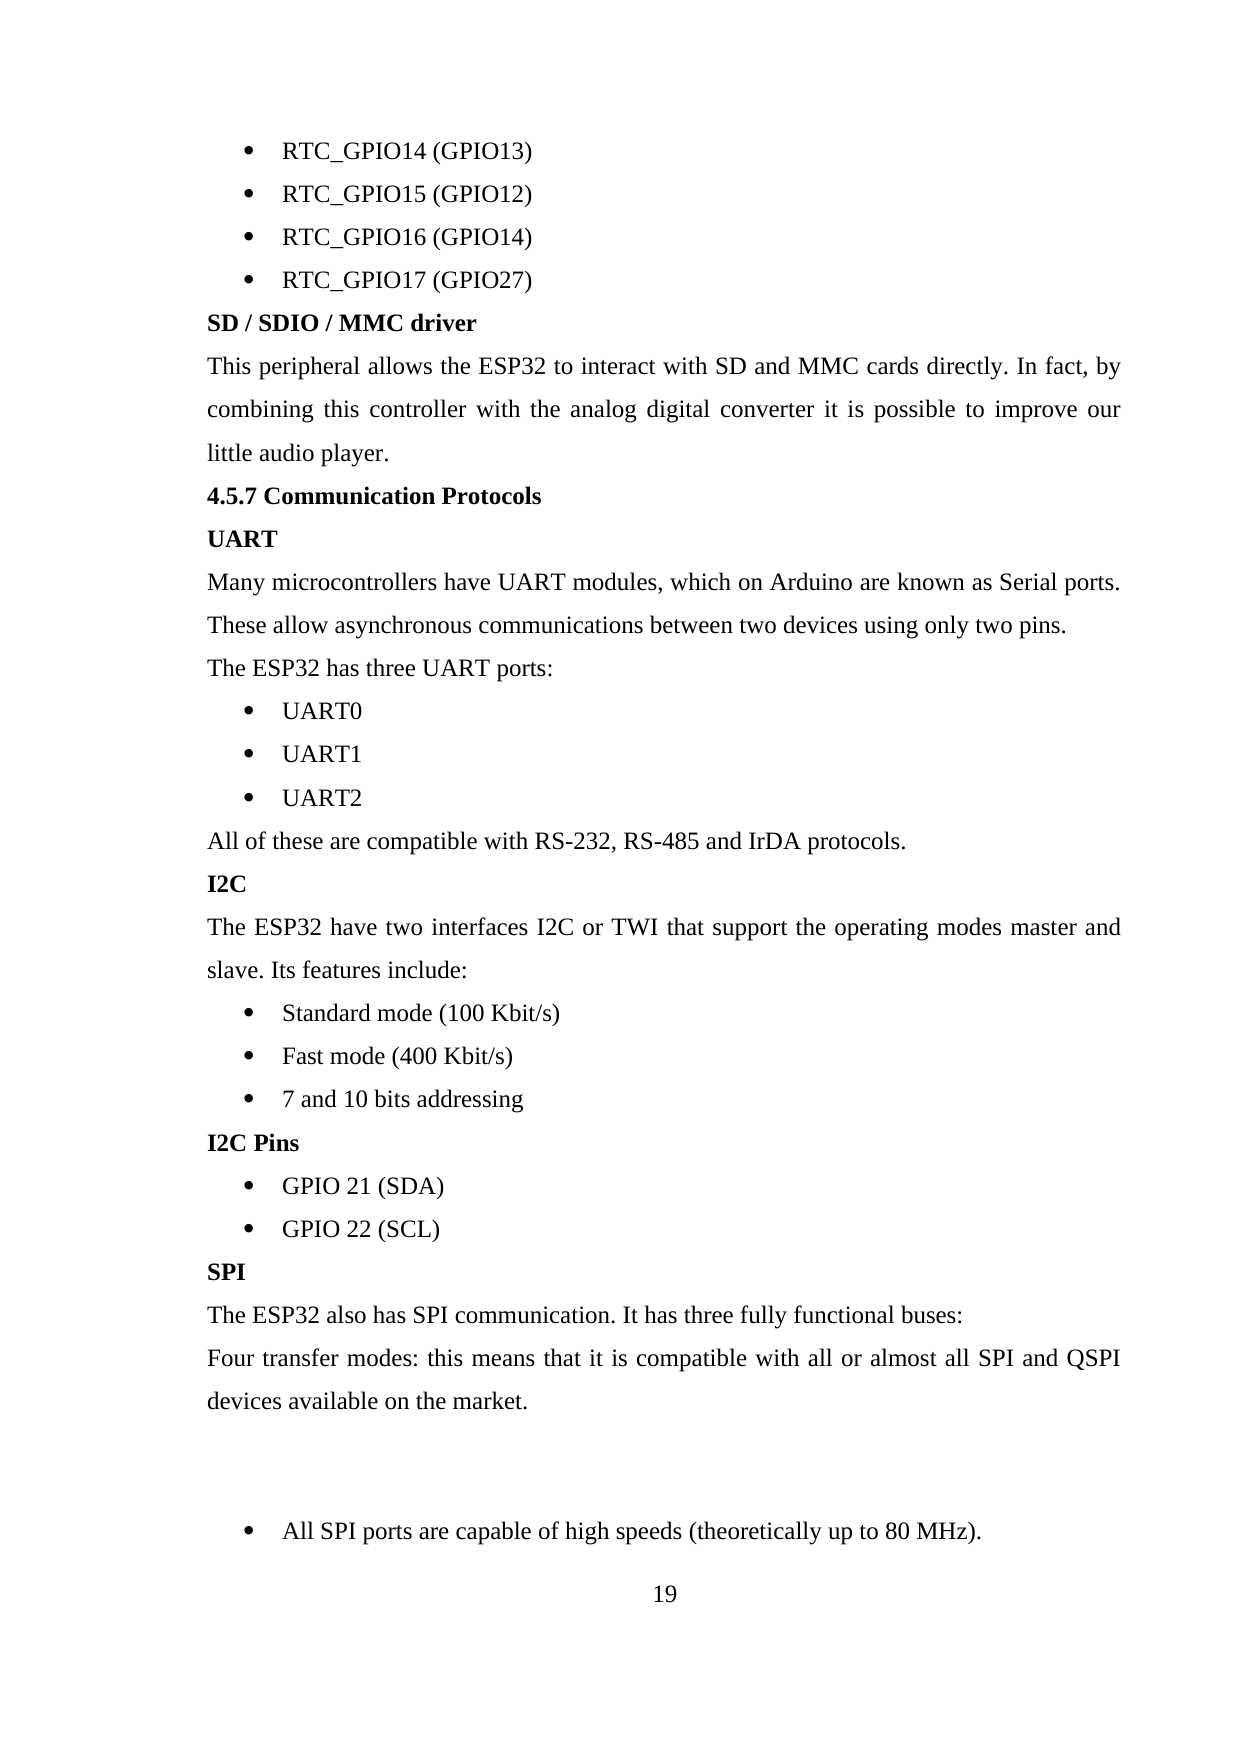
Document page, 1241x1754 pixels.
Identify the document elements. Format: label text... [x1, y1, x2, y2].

list RTC_GPIO16 (GPIO14) [244, 222, 1122, 251]
text I2C [207, 869, 1122, 898]
text This peripheral allows the ESP32 to interact with SD and MMC cards directly. In fact, by combining this controller with the analog digital converter it is possible to improve our little audio player. [207, 351, 1122, 466]
text I2C Pins [207, 1128, 1122, 1156]
list Standard mode (100 Kbit/s) [244, 998, 1122, 1027]
text Four transfer modes: this means that it is compatible with all or almost all SPI and QSPI devices available on the market. [207, 1343, 1122, 1415]
text The ESP32 have two interfaces I2C or TWI that support the operating modes master and slave. Its features include: [207, 912, 1122, 984]
text All of these are compatible with RS-232, RS-485 and IrDA protocols. [207, 826, 1122, 854]
text Many microcontrollers have UART modules, which on Arduino are known as Serial ports. These allow asynchronous communications between two devices using only two pins. [207, 567, 1122, 639]
list RTC_GPIO17 (GPIO27) [244, 265, 1122, 294]
list Fast mode (400 Kbit/s) [244, 1041, 1122, 1070]
list GPIO 21 (SDA) [244, 1171, 1122, 1199]
list UART2 [244, 783, 1122, 811]
list GPIO 22 (SCL) [244, 1214, 1122, 1243]
text 4.5.7 Communication Protocols [207, 481, 1122, 509]
list All SPI ports are capable of high speeds (theoretically up to 80 MHz). [244, 1516, 1122, 1544]
text The ESP32 also has SPI communication. It has three fully functional buses: [207, 1300, 1122, 1329]
text UART [207, 524, 1122, 553]
list UART1 [244, 739, 1122, 768]
list RTC_GPIO14 (GPIO13) [244, 136, 1122, 164]
list 7 and 10 bits addressing [244, 1084, 1122, 1113]
text The ESP32 has three UART ports: [207, 653, 1122, 682]
list UART0 [244, 696, 1122, 725]
list RTC_GPIO15 (GPIO12) [244, 179, 1122, 208]
text SPI [207, 1257, 1122, 1286]
text SD / SDIO / MMC driver [207, 308, 1122, 337]
